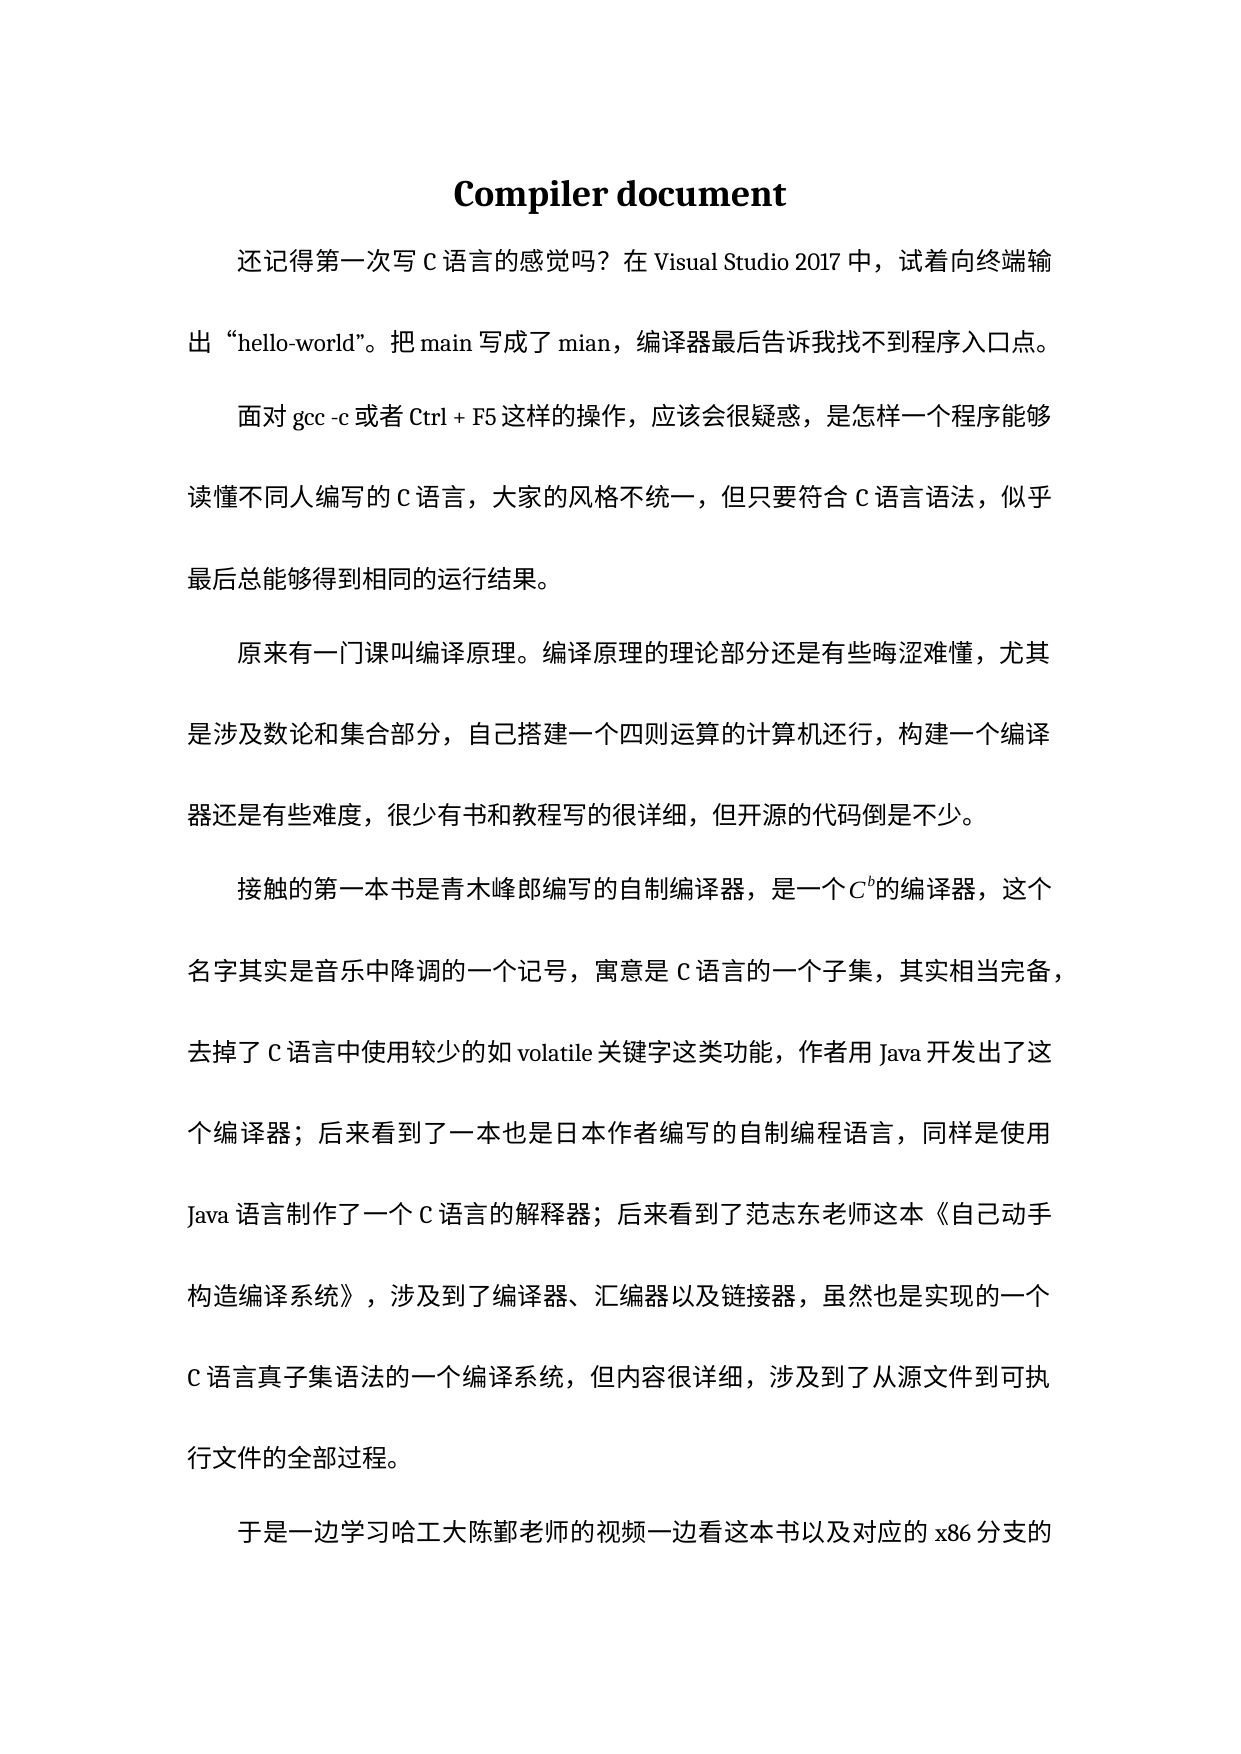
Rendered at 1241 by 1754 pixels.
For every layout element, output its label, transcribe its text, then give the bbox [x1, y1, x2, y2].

text 原来有一门课叫编译原理。编译原理的理论部分还是有些晦涩难懂，尤其是涉及数论和集合部分，自己搭建一个四则运算的计算机还行，构建一个编译器还是有些难度，很少有书和教程写的很详细，但开源的代码倒是不少。 [187, 619, 1053, 846]
text 接触的第一本书是青木峰郎编写的自制编译器，是一个的编译器，这个名字其实是音乐中降调的一个记号，寓意是C语言的一个子集，其实相当完备，去掉了C语言中使用较少的如volatile关键字这类功能，作者用Java开发出了这个编译器；后来看到了一本也是日本作者编写的自制编程语言，同样是使用Java语言制作了一个C语言的解释器；后来看到了范志东老师这本《自己动手构造编译系统》，涉及到了编译器、汇编器以及链接器，虽然也是实现的一个C语言真子集语法的一个编译系统，但内容很详细，涉及到了从源文件到可执行文件的全部过程。 [187, 855, 1053, 1489]
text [187, 1498, 1053, 1563]
text Compiler document [187, 162, 1053, 227]
text 还记得第一次写C语言的感觉吗？在Visual Studio 2017中，试着向终端输出“hello-world”。把main写成了mian，编译器最后告诉我找不到程序入口点。 [187, 227, 1053, 373]
text 面对gcc -c或者Ctrl + F5这样的操作，应该会很疑惑，是怎样一个程序能够读懂不同人编写的C语言，大家的风格不统一，但只要符合C语言语法，似乎最后总能够得到相同的运行结果。 [187, 382, 1053, 610]
